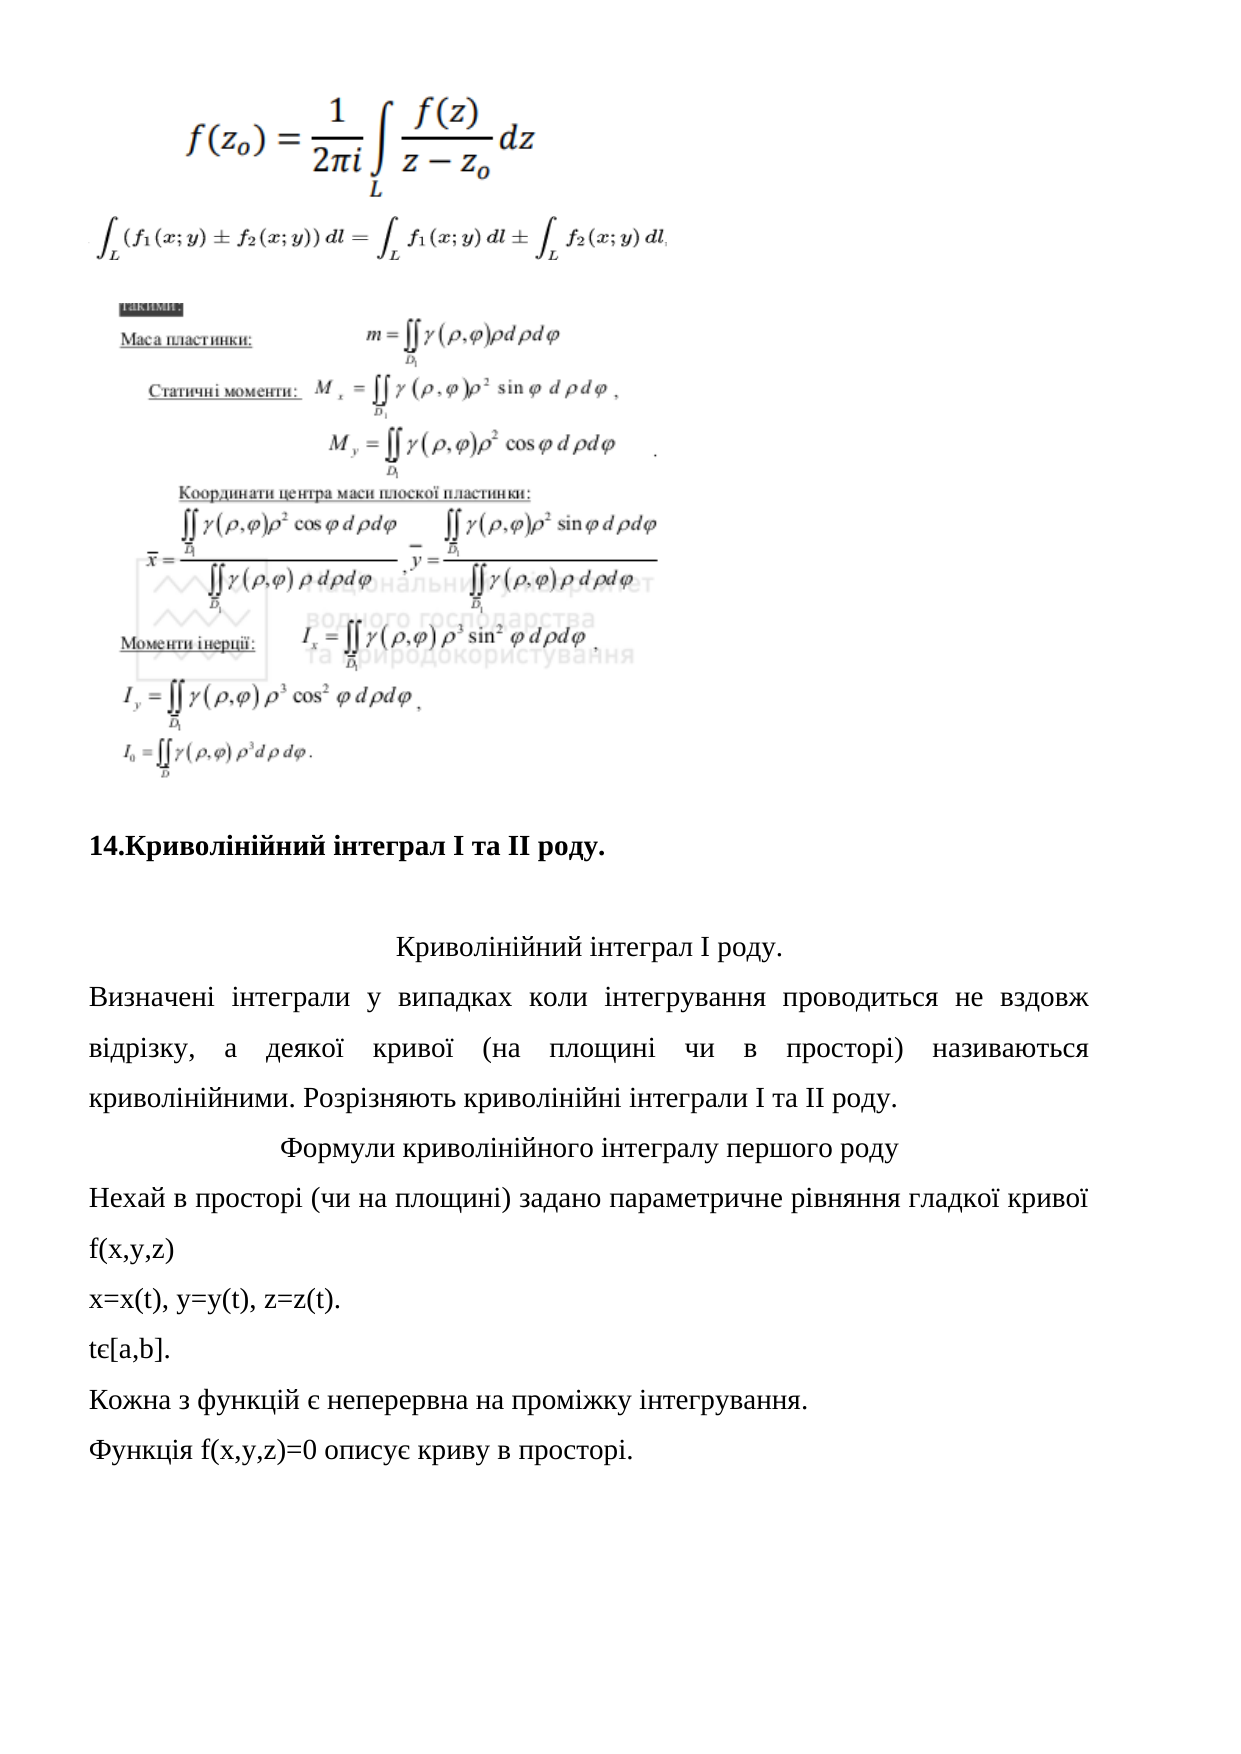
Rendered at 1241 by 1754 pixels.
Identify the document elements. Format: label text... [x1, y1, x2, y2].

picture [88, 215, 667, 262]
text Кожна з функцій є неперервна на проміжку інтегрування. [88, 1382, 1090, 1415]
text Нехай в просторі (чи на площині) задано параметричне рівняння гладкої кривої f(x,y,z) [88, 1181, 1090, 1264]
picture [88, 303, 719, 795]
text Функція f(x,y,z)=0 описує криву в просторі. [88, 1432, 1090, 1466]
text tє[a,b]. [88, 1332, 1090, 1365]
subtitle 14.Криволінійний інтеграл І та ІІ роду. [88, 828, 1090, 862]
text Визначені інтеграли у випадках коли інтегрування проводиться не вздовж відрізку, а деякої кривої (на площині чи в просторі) називаються криволінійними. Розрізняють криволінійні інтеграли І та ІІ роду. [88, 979, 1090, 1113]
text Формули криволінійного інтегралу першого роду [88, 1130, 1090, 1164]
text Криволінійний інтеграл I роду. [88, 929, 1090, 963]
picture [163, 75, 586, 212]
text x=x(t), y=y(t), z=z(t). [88, 1281, 1090, 1315]
